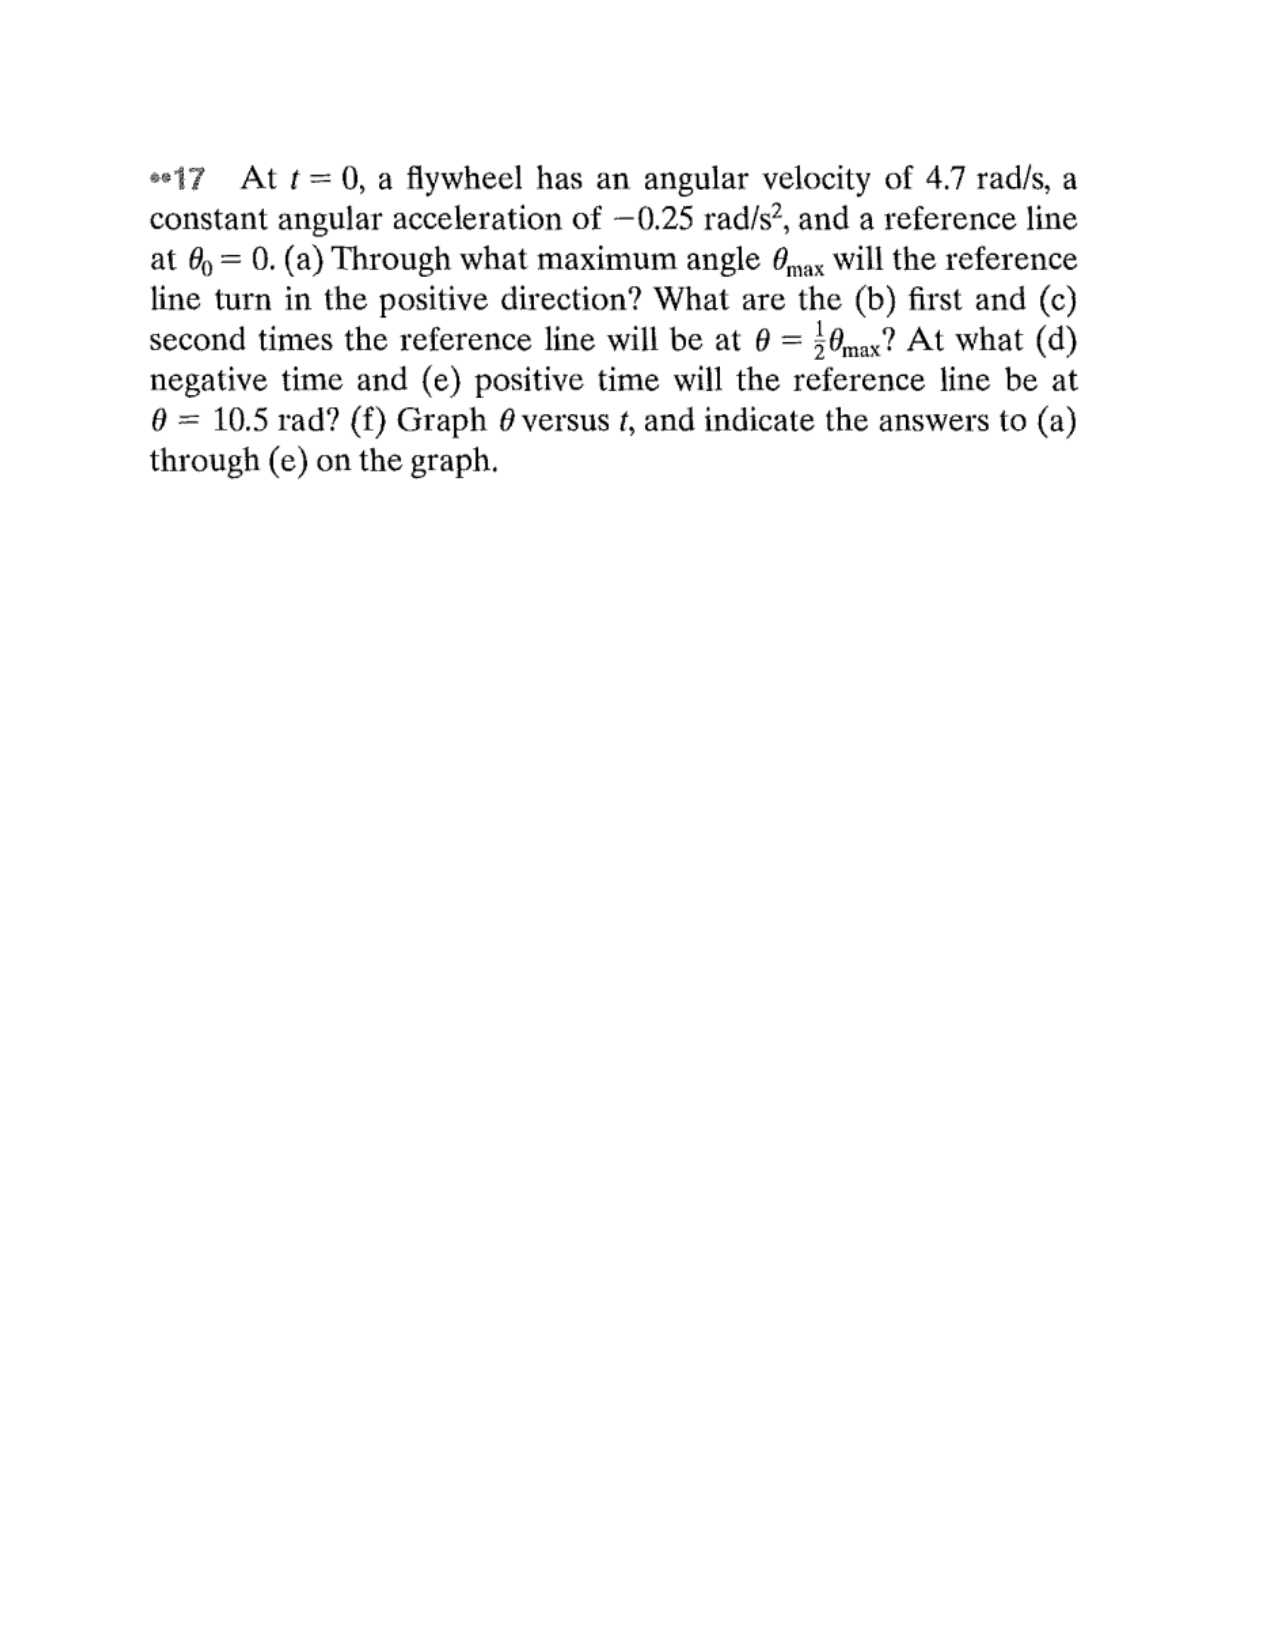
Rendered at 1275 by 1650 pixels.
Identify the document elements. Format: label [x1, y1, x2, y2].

picture [135, 150, 1110, 496]
